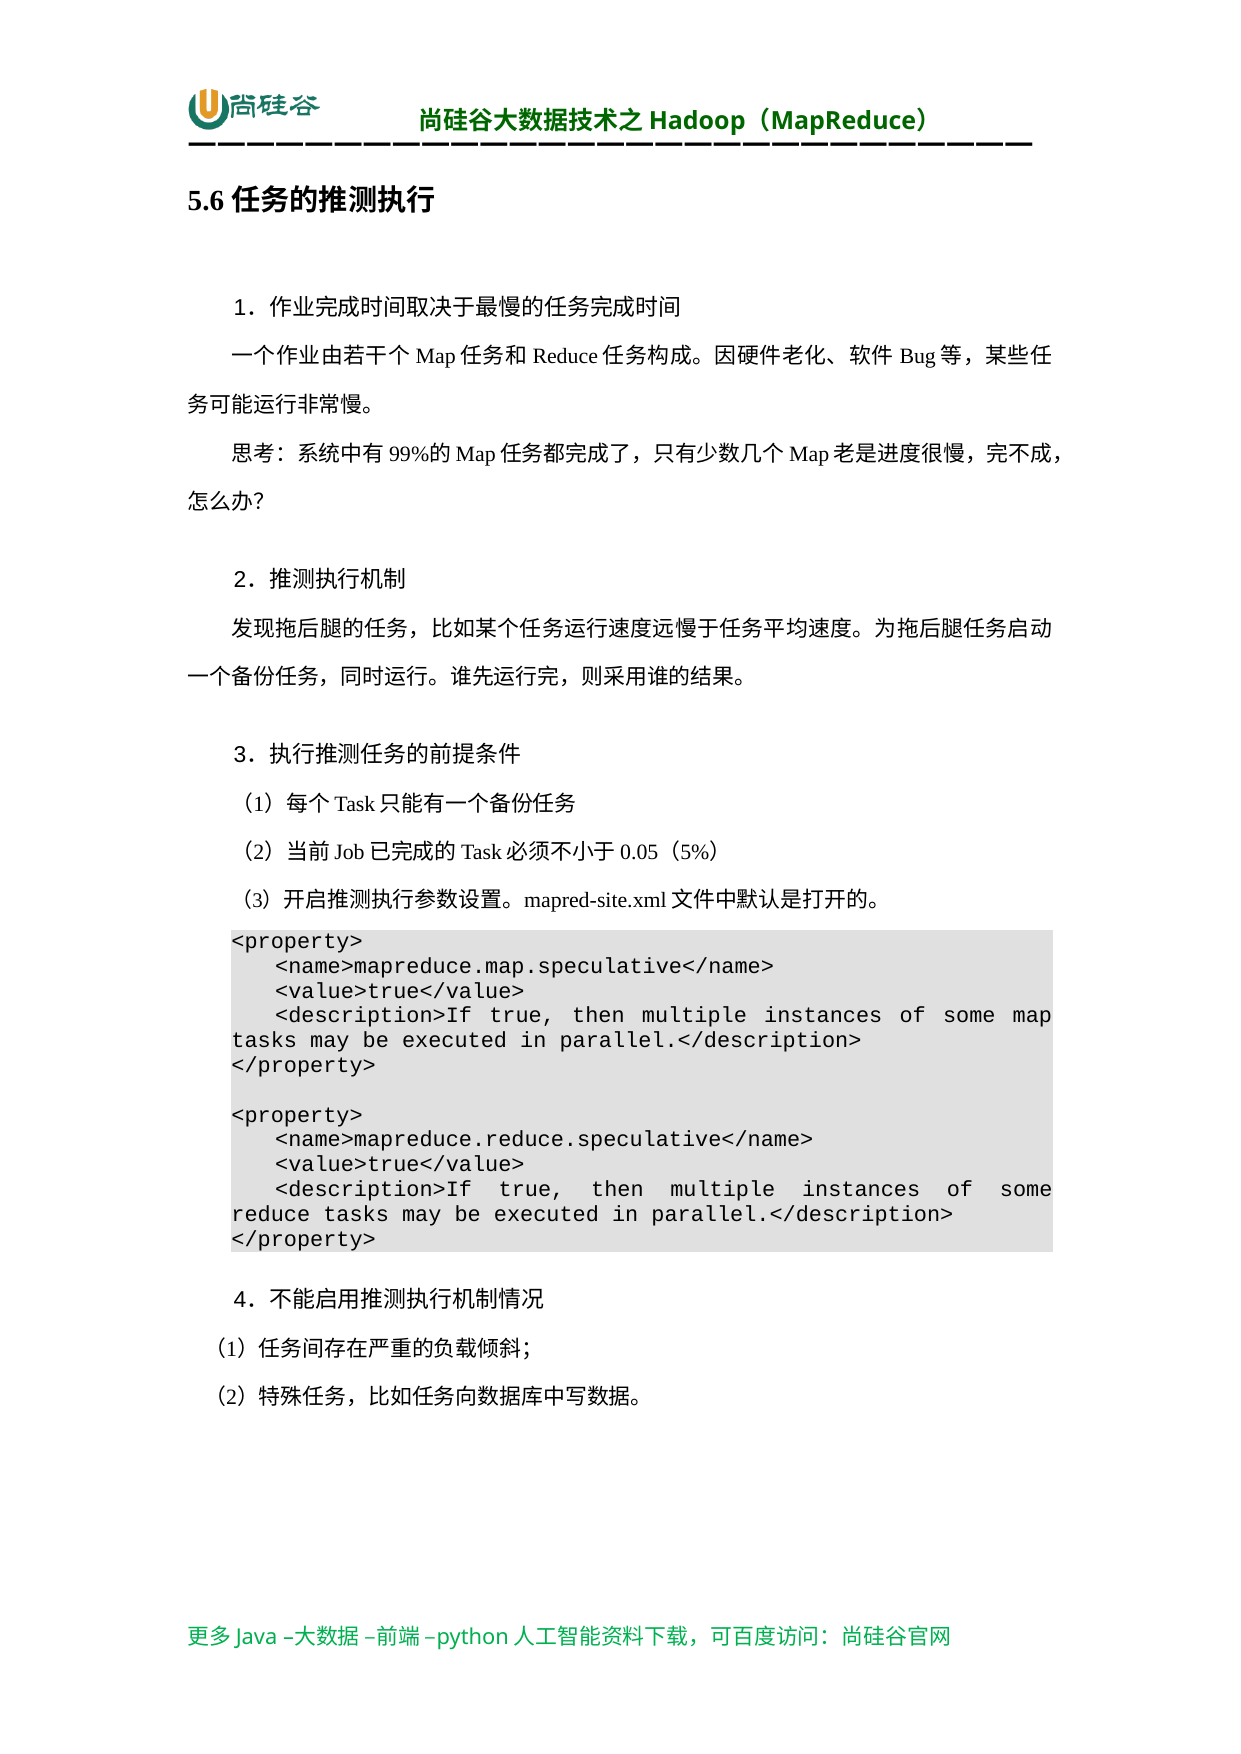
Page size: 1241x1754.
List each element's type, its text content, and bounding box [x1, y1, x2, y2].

text （1）任务间存在严重的负载倾斜； [187, 1330, 1053, 1363]
text <name>mapreduce.map.speculative</name> [231, 955, 1053, 980]
text （2）特殊任务，比如任务向数据库中写数据。 [187, 1379, 1053, 1411]
text 4．不能启用推测执行机制情况 [187, 1265, 1053, 1330]
text <description>If true, then multiple instances of some reduce tasks may be executed in parallel.</description> [231, 1178, 1053, 1228]
text </property> [231, 1054, 1053, 1079]
text 3．执行推测任务的前提条件 [187, 720, 1053, 785]
text 1．作业完成时间取决于最慢的任务完成时间 [187, 273, 1053, 338]
text </property> [231, 1228, 1053, 1252]
text 一个作业由若干个Map任务和Reduce任务构成。因硬件老化、软件Bug等，某些任务可能运行非常慢。 [187, 338, 1053, 419]
text <value>true</value> [231, 980, 1053, 1004]
text <value>true</value> [231, 1153, 1053, 1178]
text <property> [231, 1104, 1053, 1128]
text 思考：系统中有99%的Map任务都完成了，只有少数几个Map老是进度很慢，完不成，怎么办？ [187, 435, 1053, 516]
text <description>If true, then multiple instances of some map tasks may be executed in parallel.</description> [231, 1004, 1053, 1054]
text （3）开启推测执行参数设置。mapred-site.xml文件中默认是打开的。 [187, 882, 1053, 914]
picture [187, 88, 320, 130]
text （1）每个Task只能有一个备份任务 [187, 785, 1053, 818]
text <name>mapreduce.reduce.speculative</name> [231, 1128, 1053, 1153]
text 发现拖后腿的任务，比如某个任务运行速度远慢于任务平均速度。为拖后腿任务启动一个备份任务，同时运行。谁先运行完，则采用谁的结果。 [187, 610, 1053, 691]
text 2．推测执行机制 [187, 545, 1053, 610]
text （2）当前Job已完成的Task必须不小于0.05（5%） [187, 833, 1053, 866]
text <property> [231, 930, 1053, 955]
subtitle 5.6 任务的推测执行 [187, 165, 1053, 230]
